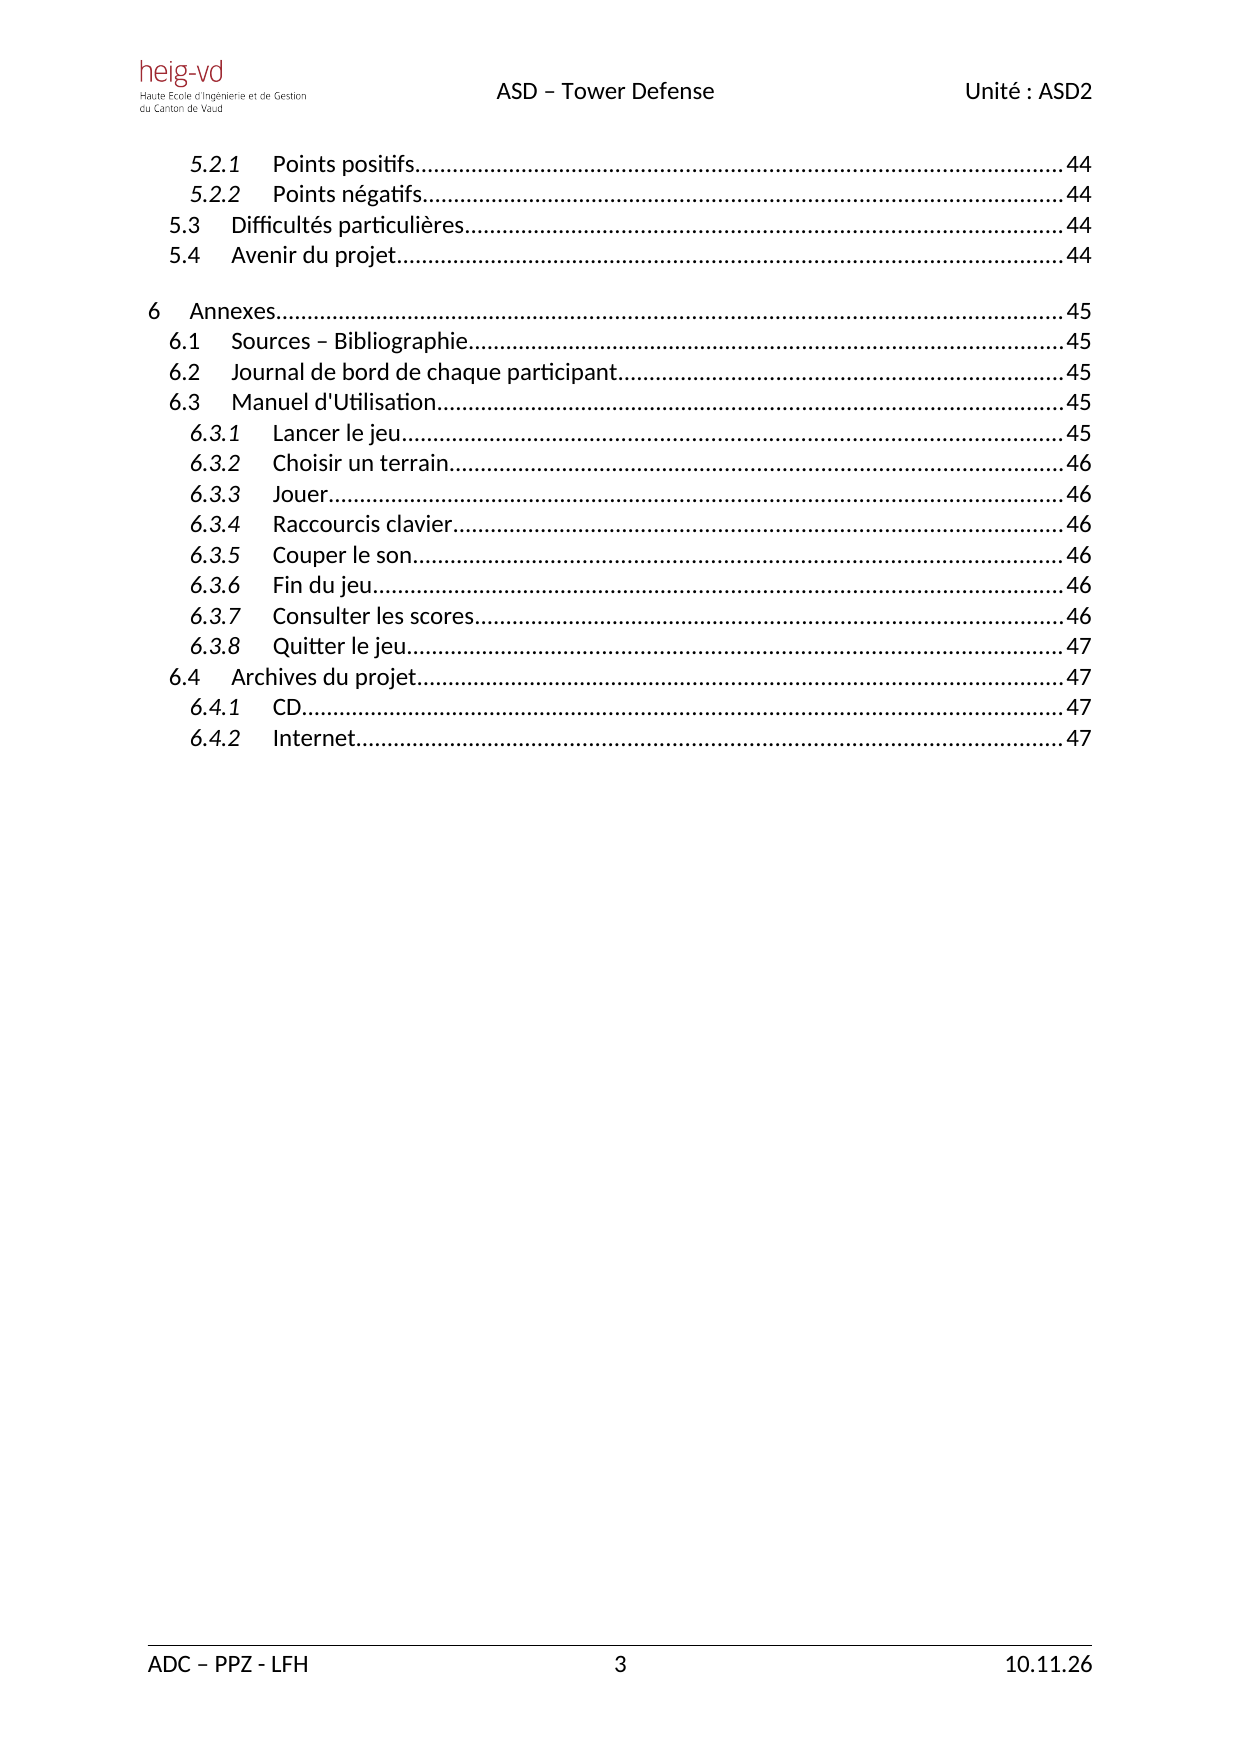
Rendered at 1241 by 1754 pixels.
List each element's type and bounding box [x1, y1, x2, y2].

picture [136, 57, 310, 114]
